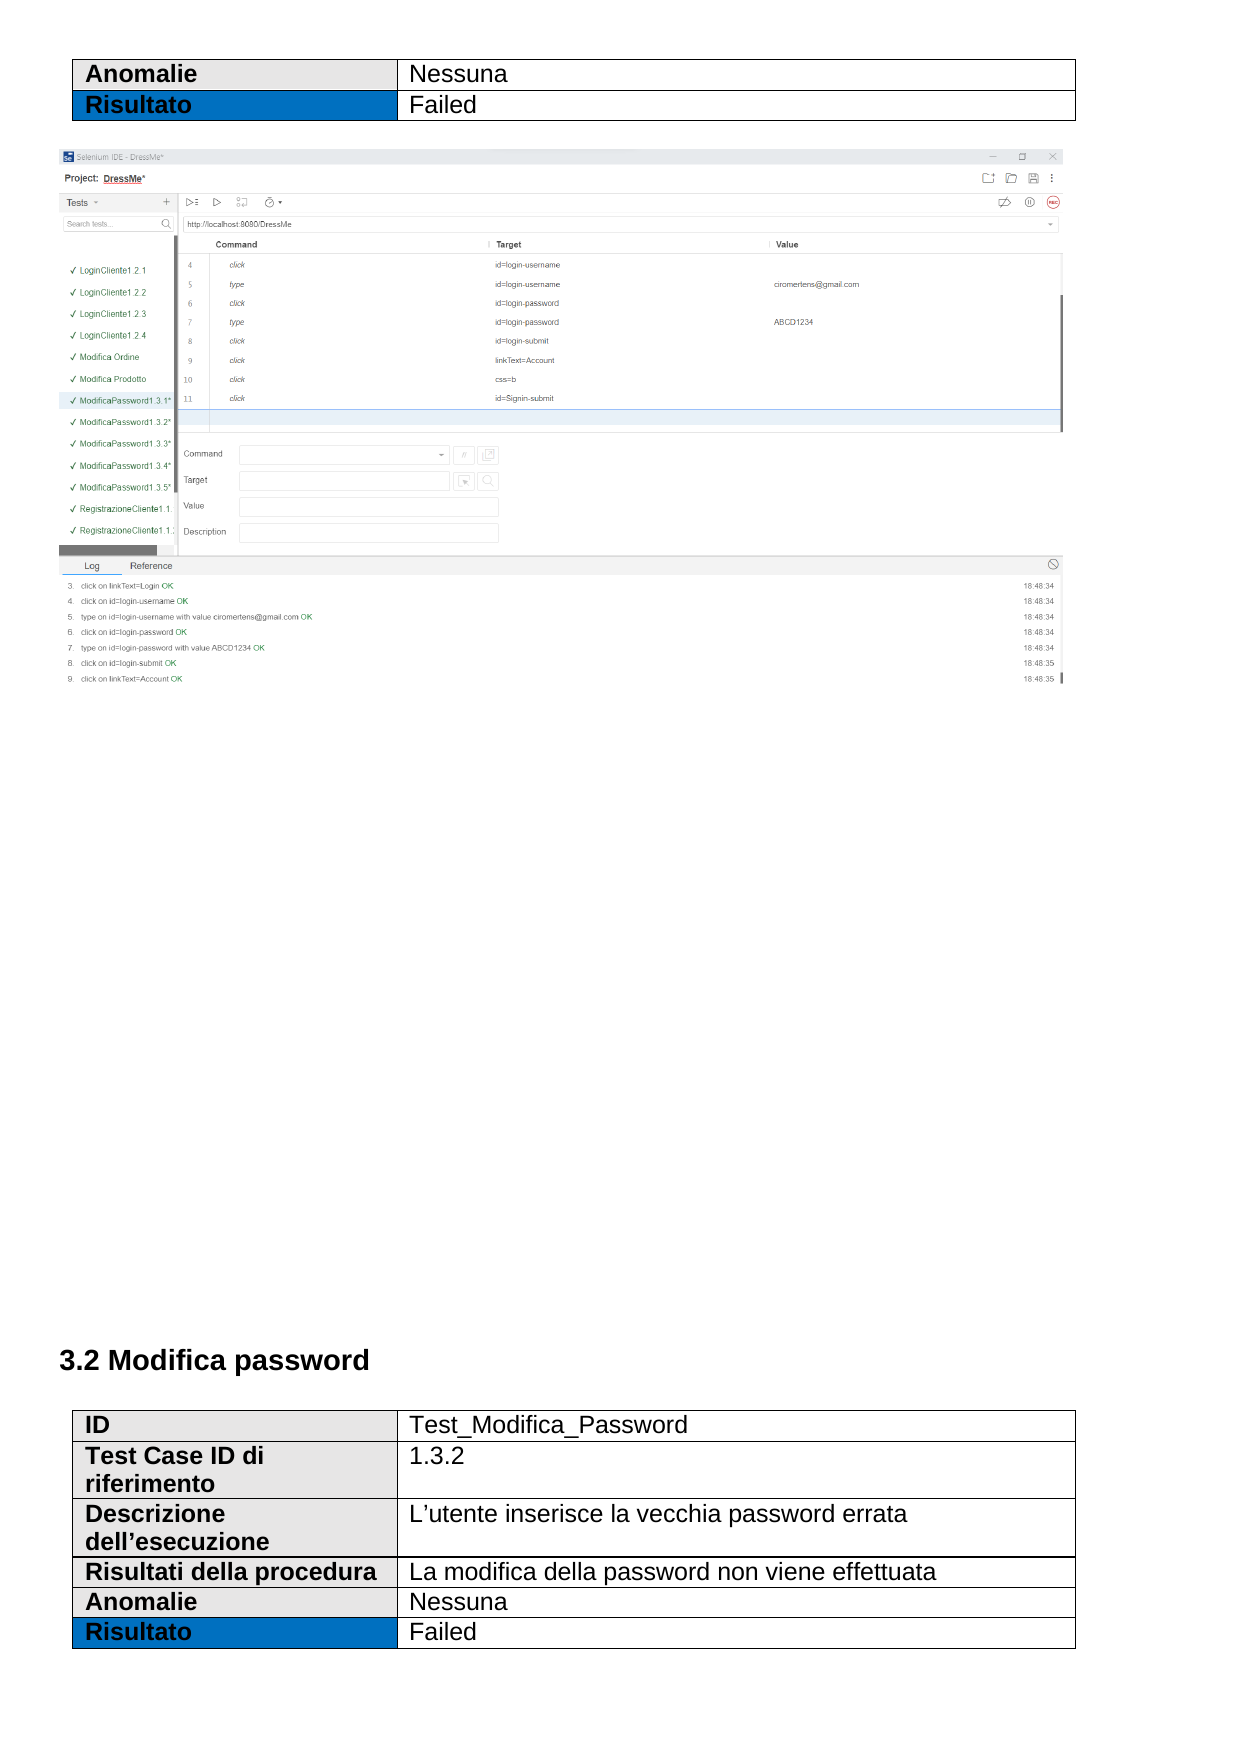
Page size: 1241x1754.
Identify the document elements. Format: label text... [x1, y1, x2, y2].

text 3.2 Modifica password [59, 1343, 1181, 1376]
table_cell Anomalie [73, 1588, 397, 1617]
table_cell Failed [398, 91, 1075, 120]
table_header ID [73, 1411, 397, 1441]
table_cell Test Case ID di riferimento [73, 1442, 397, 1498]
table_cell Anomalie [73, 60, 397, 89]
table_cell Failed [398, 1618, 1075, 1648]
table_cell Nessuna [398, 60, 1075, 89]
table_header Test_Modifica_Password [398, 1411, 1075, 1441]
table_cell Risultato [73, 1618, 397, 1648]
table_cell L’utente inserisce la vecchia password errata [398, 1499, 1075, 1556]
table_cell Descrizione dell’esecuzione [73, 1499, 397, 1556]
table_cell La modifica della password non viene effettuata [398, 1558, 1075, 1587]
table_cell 1.3.2 [398, 1442, 1075, 1498]
table_cell Nessuna [398, 1588, 1075, 1617]
table_cell Risultato [73, 91, 397, 120]
table_cell Risultati della procedura [73, 1558, 397, 1587]
picture [59, 149, 1063, 684]
